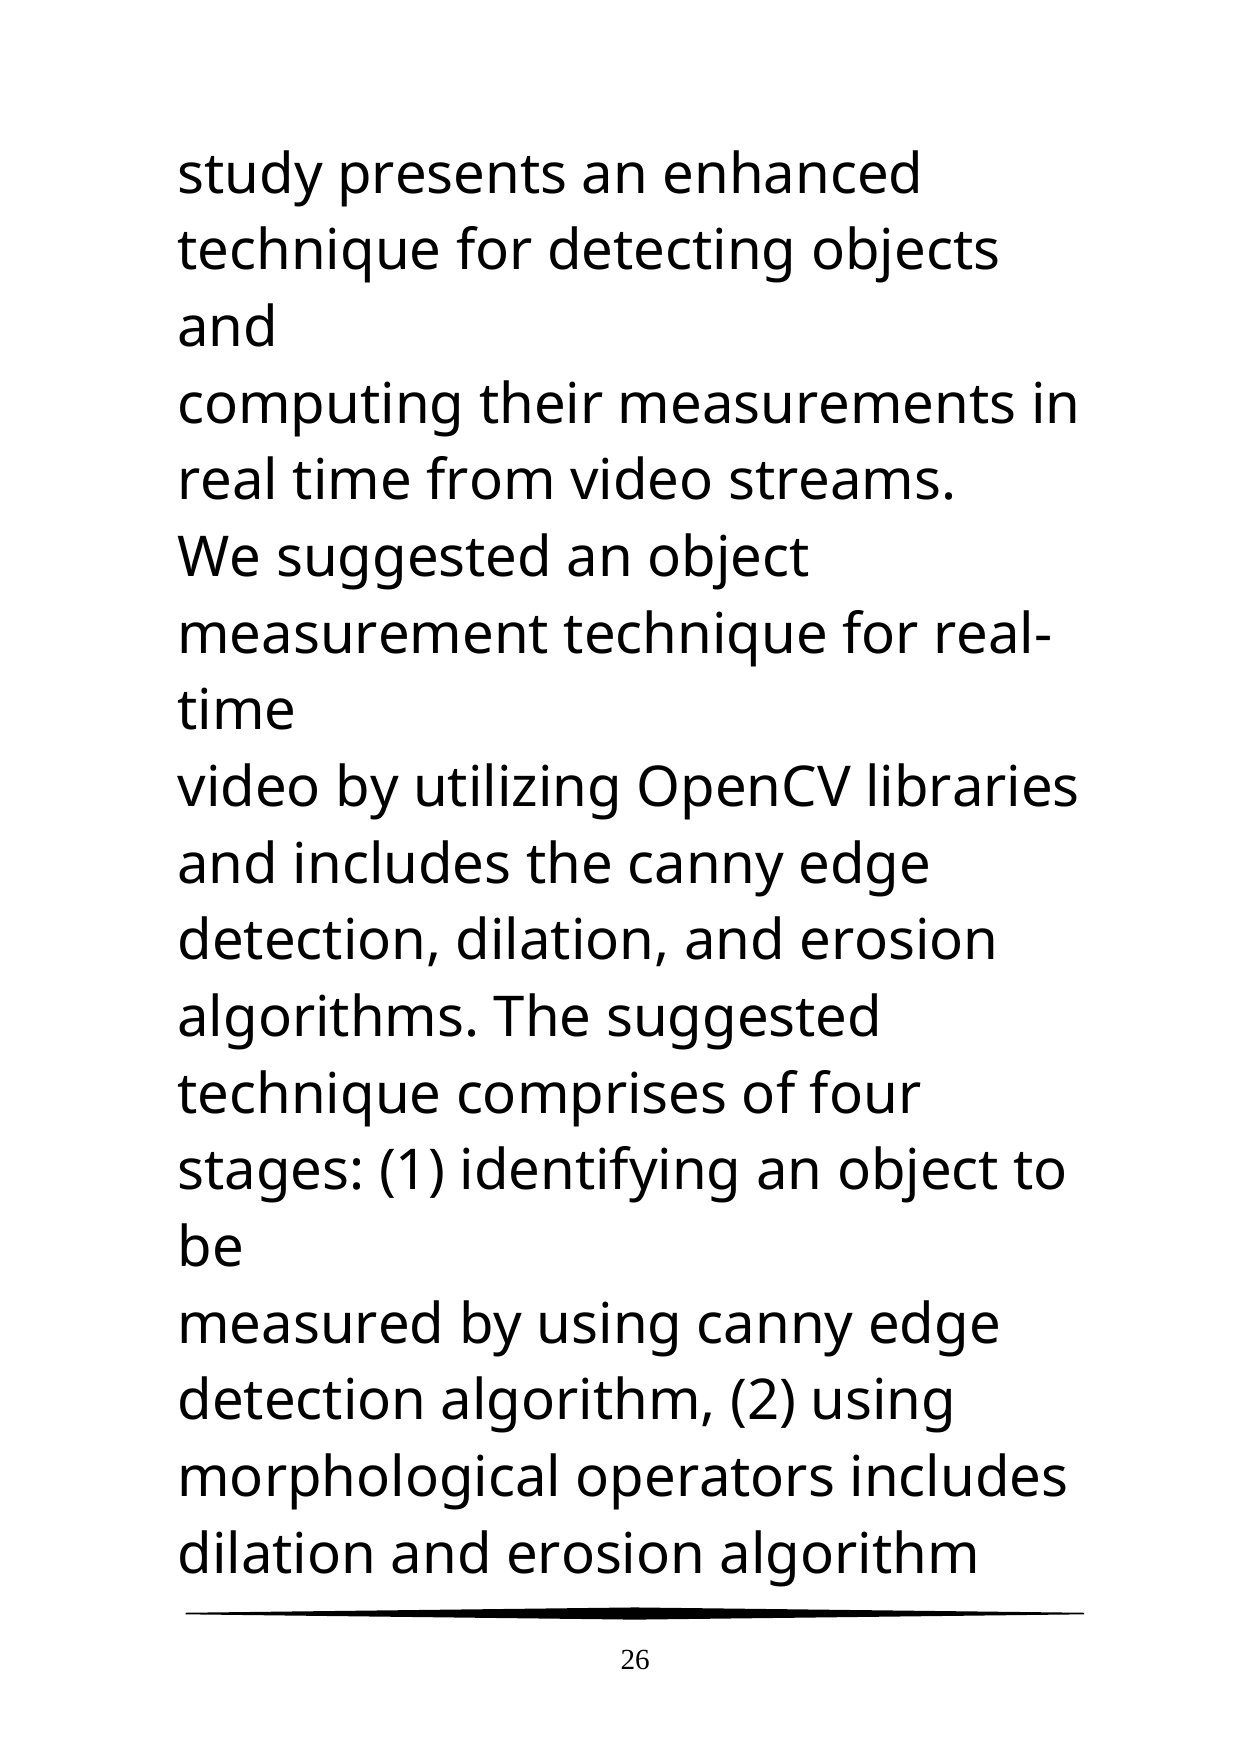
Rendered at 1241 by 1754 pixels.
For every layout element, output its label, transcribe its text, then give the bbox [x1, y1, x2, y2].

text study presents an enhanced technique for detecting objects and [177, 133, 1092, 363]
text video by utilizing OpenCV libraries and includes the canny edge [177, 746, 1092, 899]
text technique comprises of four stages: (1) identifying an object to be [177, 1053, 1092, 1283]
text We suggested an object measurement technique for real-time [177, 516, 1092, 746]
text detection, dilation, and erosion algorithms. The suggested [177, 899, 1092, 1053]
text morphological operators includes dilation and erosion algorithm [177, 1436, 1092, 1589]
text measured by using canny edge detection algorithm, (2) using [177, 1283, 1092, 1436]
text computing their measurements in real time from video streams. [177, 363, 1092, 516]
